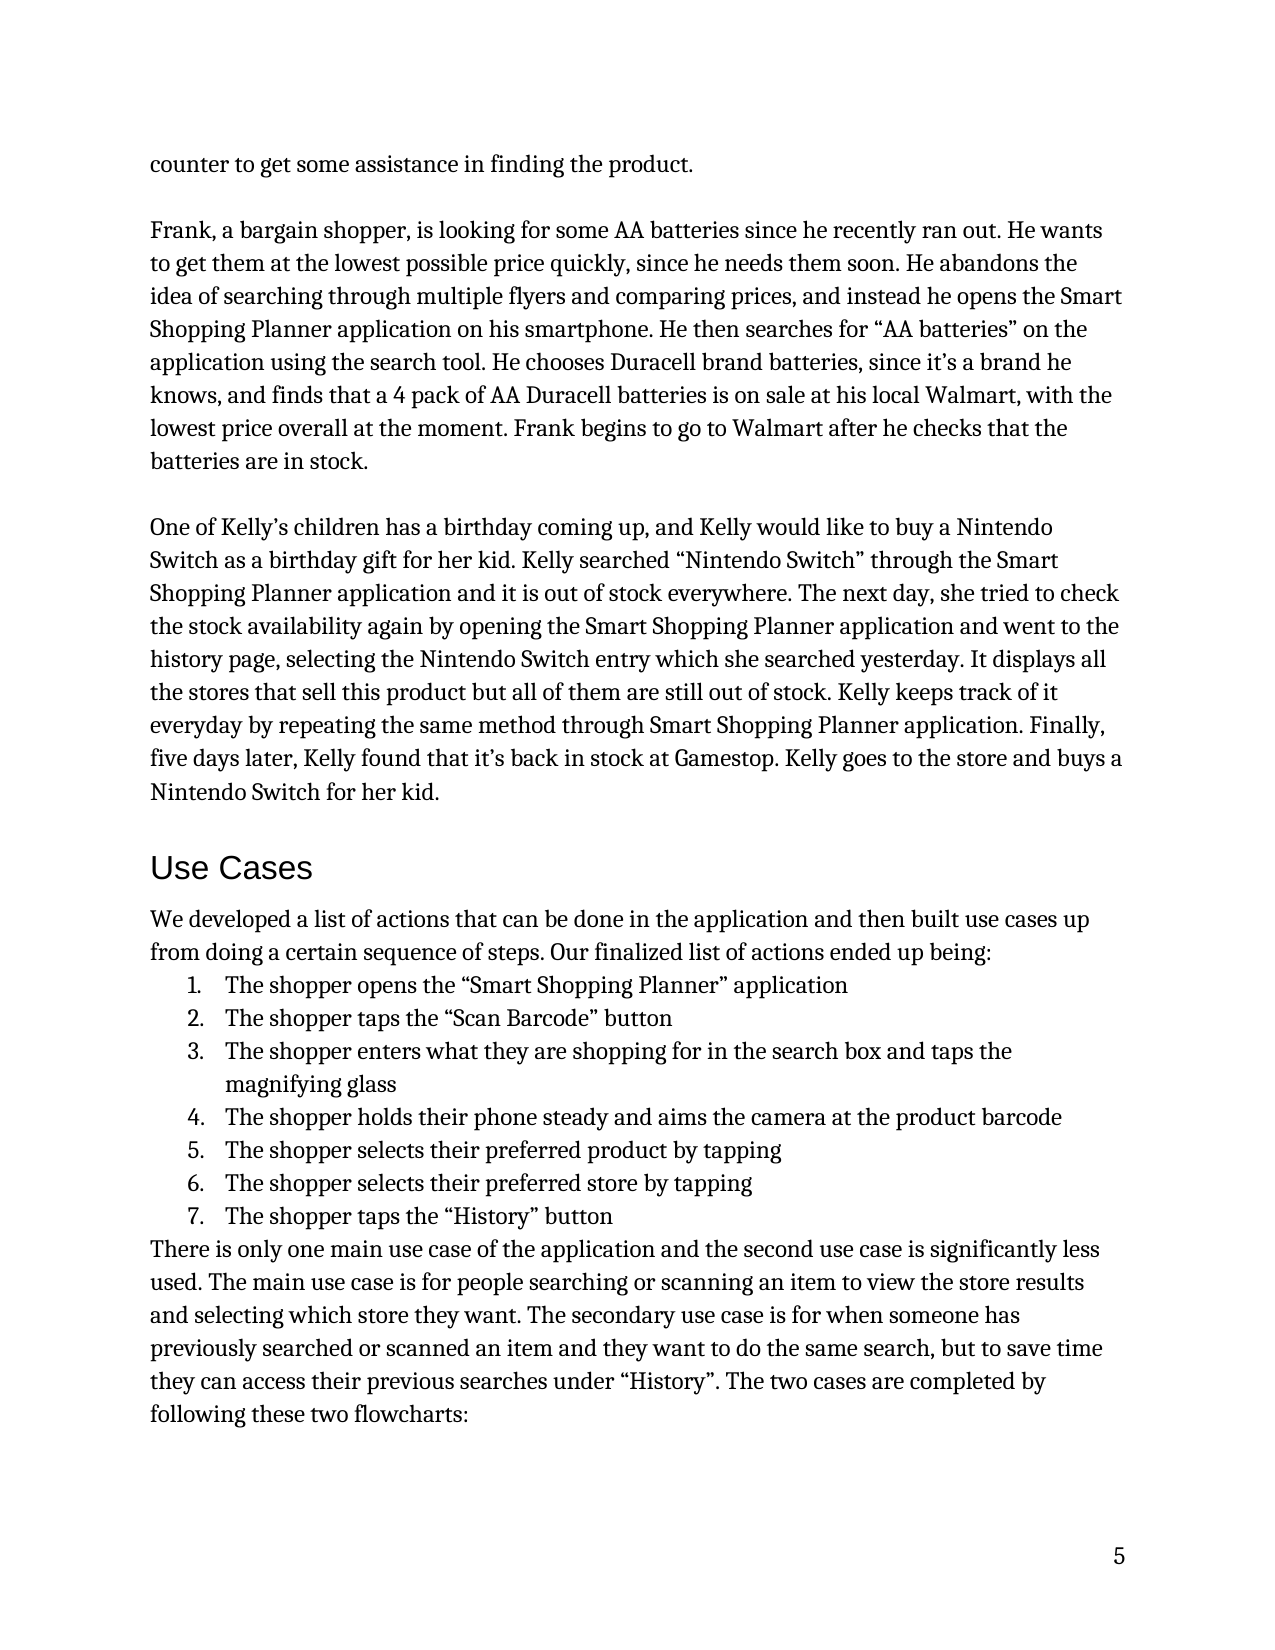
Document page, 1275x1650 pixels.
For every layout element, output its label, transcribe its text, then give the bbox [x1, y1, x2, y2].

list The shopper taps the “Scan Barcode” button [187, 1004, 1125, 1032]
text We developed a list of actions that can be done in the application and then built use cases up from doing a certain sequence of steps. Our finalized list of actions ended up being: [150, 904, 1125, 966]
list The shopper taps the “History” button [187, 1202, 1125, 1231]
list The shopper enters what they are shopping for in the search box and taps the magnifying glass [187, 1037, 1125, 1098]
text There is only one main use case of the application and the second use case is significantly less used. The main use case is for people searching or scanning an item to view the store results and selecting which store they want. The secondary use case is for when someone has previously searched or scanned an item and they want to do the same search, but to save time they can access their previous searches under “History”. The two cases are completed by following these two flowcharts: [150, 1235, 1125, 1429]
text Frank, a bargain shopper, is looking for some AA batteries since he recently ran out. He wants to get them at the lowest possible price quickly, since he needs them soon. He abandons the idea of searching through multiple flyers and comparing prices, and instead he opens the Smart Shopping Planner application on his smartphone. He then searches for “AA batteries” on the application using the search tool. He chooses Duracell brand batteries, since it’s a brand he knows, and finds that a 4 pack of AA Duracell batteries is on sale at his local Walmart, with the lowest price overall at the moment. Frank begins to go to Walmart after he checks that the batteries are in stock. [150, 216, 1125, 476]
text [150, 150, 1125, 179]
list The shopper selects their preferred store by tapping [187, 1169, 1125, 1197]
list The shopper holds their phone steady and aims the camera at the product barcode [187, 1103, 1125, 1131]
text One of Kelly’s children has a birthday coming up, and Kelly would like to buy a Nintendo Switch as a birthday gift for her kid. Kelly searched “Nintendo Switch” through the Smart Shopping Planner application and it is out of stock everywhere. The next day, she tried to check the stock availability again by opening the Smart Shopping Planner application and went to the history page, selecting the Nintendo Switch entry which she searched yesterday. It displays all the stores that sell this product but all of them are still out of stock. Kelly keeps track of it everyday by repeating the same method through Smart Shopping Planner application. Finally, five days later, Kelly found that it’s back in stock at Gamestop. Kelly goes to the store and buys a Nintendo Switch for her kid. [150, 513, 1125, 806]
list The shopper opens the “Smart Shopping Planner” application [187, 971, 1125, 999]
subtitle Use Cases [150, 848, 1125, 886]
list The shopper selects their preferred product by tapping [187, 1136, 1125, 1164]
